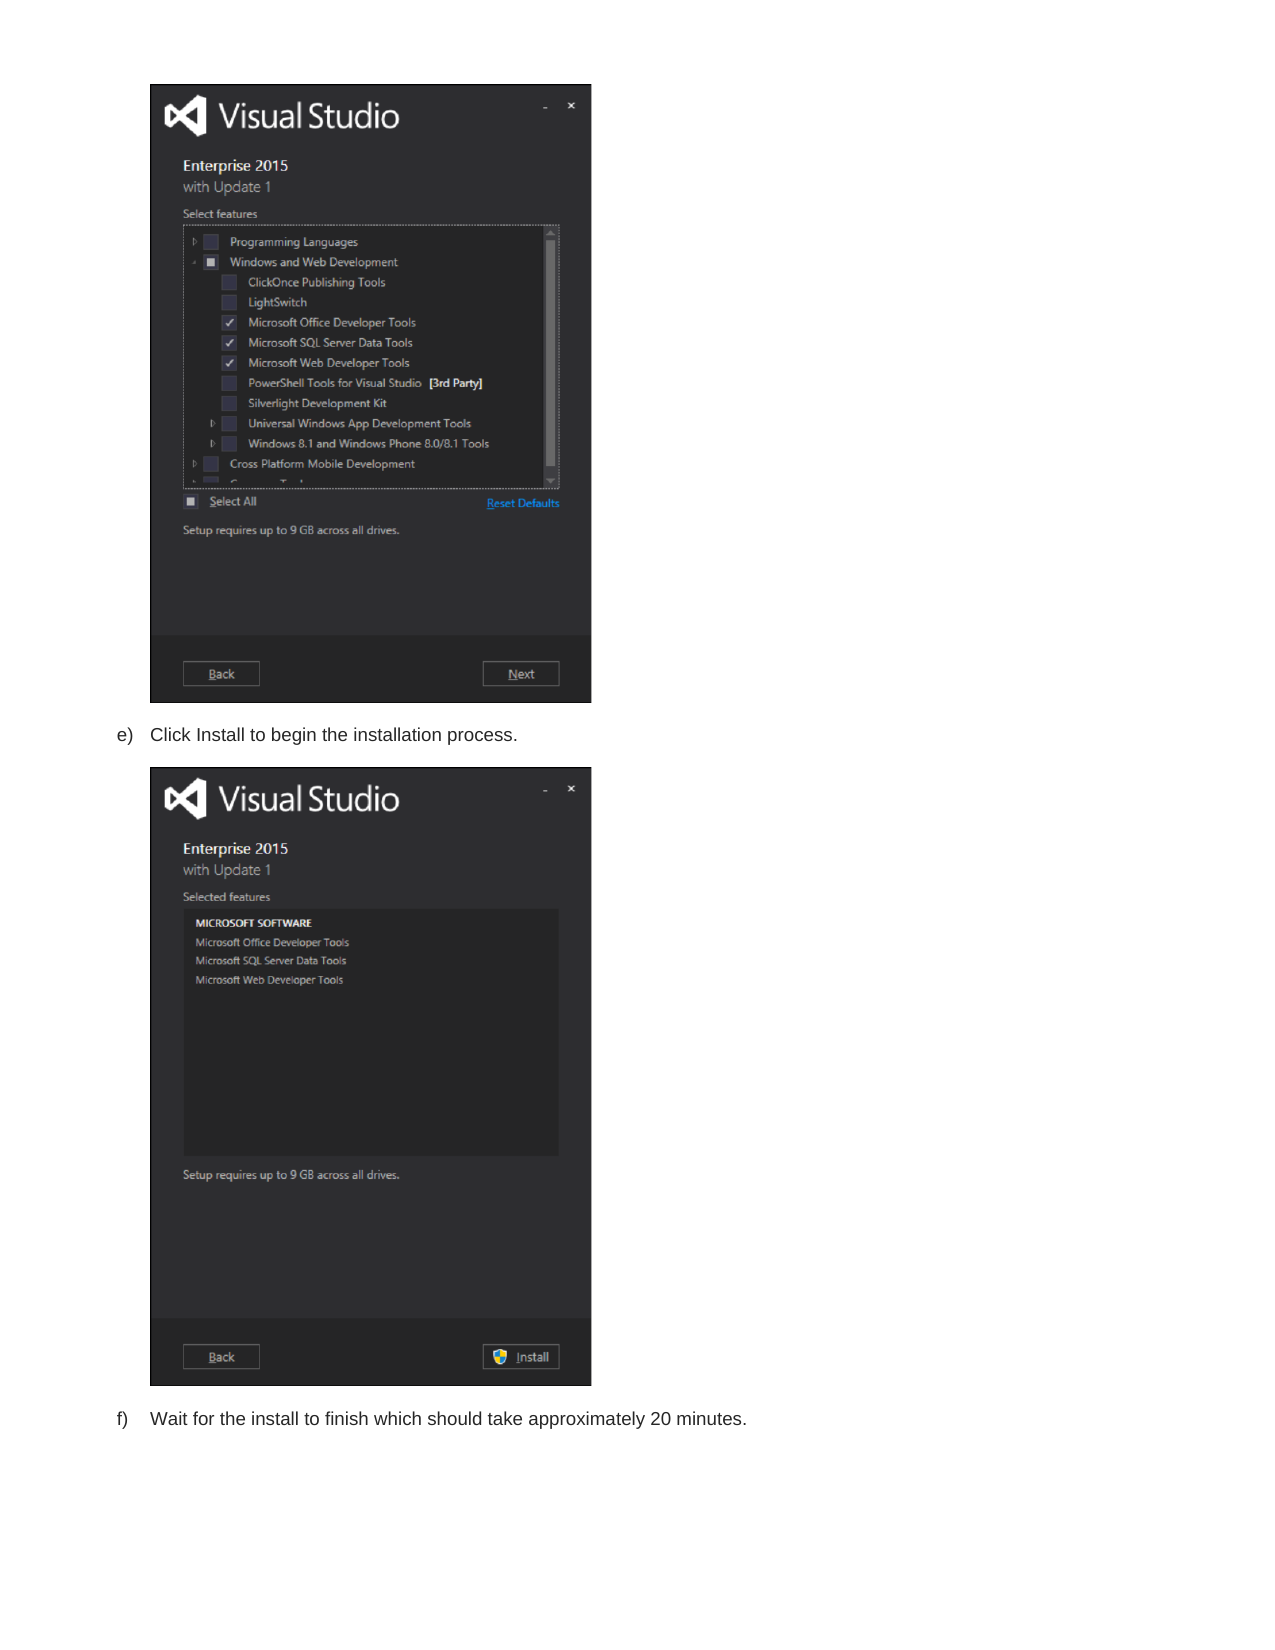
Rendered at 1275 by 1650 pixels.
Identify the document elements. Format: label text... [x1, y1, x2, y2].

picture [150, 84, 592, 703]
text Wait for the install to finish which should take approximately 20 minutes. [117, 1407, 1200, 1429]
picture [150, 767, 592, 1386]
text Click Install to begin the installation process. [117, 724, 1200, 746]
